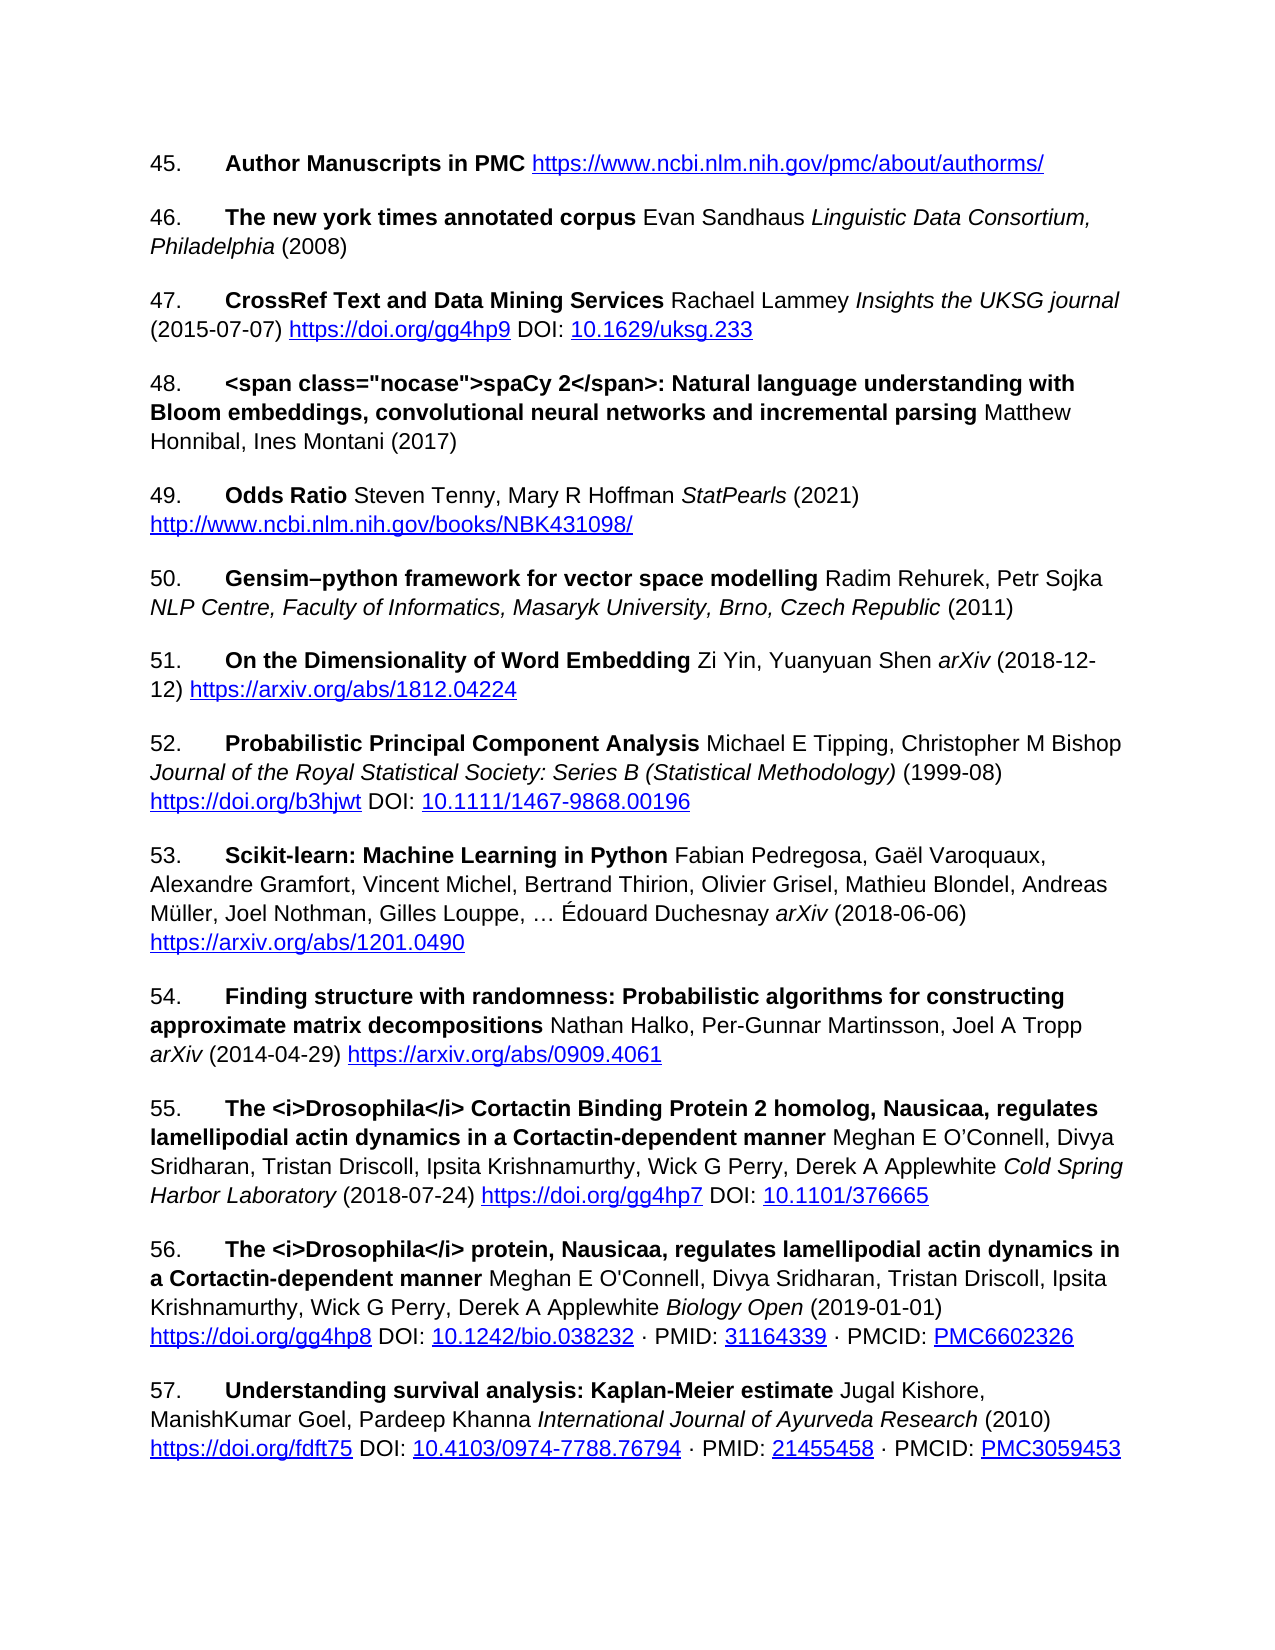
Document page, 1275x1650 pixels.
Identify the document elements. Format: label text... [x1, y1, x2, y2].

text 57. Understanding survival analysis: Kaplan-Meier estimate Jugal Kishore, ManishKumar Goel, Pardeep Khanna International Journal of Ayurveda Research (2010) https://doi.org/fdft75 DOI: 10.4103/0974-7788.76794 · PMID: 21455458 · PMCID: PMC3059453 [150, 1377, 1125, 1461]
text 47. CrossRef Text and Data Mining Services Rachael Lammey Insights the UKSG journal (2015-07-07) https://doi.org/gg4hp9 DOI: 10.1629/uksg.233 [150, 287, 1125, 342]
text 54. Finding structure with randomness: Probabilistic algorithms for constructing approximate matrix decompositions Nathan Halko, Per-Gunnar Martinsson, Joel A Tropp arXiv (2014-04-29) https://arxiv.org/abs/0909.4061 [150, 983, 1125, 1067]
text 53. Scikit-learn: Machine Learning in Python Fabian Pedregosa, Gaël Varoquaux, Alexandre Gramfort, Vincent Michel, Bertrand Thirion, Olivier Grisel, Mathieu Blondel, Andreas Müller, Joel Nothman, Gilles Louppe, … Édouard Duchesnay arXiv (2018-06-06) https://arxiv.org/abs/1201.0490 [150, 842, 1125, 956]
text 56. The <i>Drosophila</i> protein, Nausicaa, regulates lamellipodial actin dynamics in a Cortactin-dependent manner Meghan E O'Connell, Divya Sridharan, Tristan Driscoll, Ipsita Krishnamurthy, Wick G Perry, Derek A Applewhite Biology Open (2019-01-01) https://doi.org/gg4hp8 DOI: 10.1242/bio.038232 · PMID: 31164339 · PMCID: PMC6602326 [150, 1236, 1125, 1349]
text 49. Odds Ratio Steven Tenny, Mary R Hoffman StatPearls (2021) http://www.ncbi.nlm.nih.gov/books/NBK431098/ [150, 482, 1125, 537]
text 50. Gensim–python framework for vector space modelling Radim Rehurek, Petr Sojka NLP Centre, Faculty of Informatics, Masaryk University, Brno, Czech Republic (2011) [150, 564, 1125, 620]
text 48. <span class="nocase">spaCy 2</span>: Natural language understanding with Bloom embeddings, convolutional neural networks and incremental parsing Matthew Honnibal, Ines Montani (2017) [150, 370, 1125, 454]
text 46. The new york times annotated corpus Evan Sandhaus Linguistic Data Consortium, Philadelphia (2008) [150, 204, 1125, 259]
text 52. Probabilistic Principal Component Analysis Michael E Tipping, Christopher M Bishop Journal of the Royal Statistical Society: Series B (Statistical Methodology) (1999-08) https://doi.org/b3hjwt DOI: 10.1111/1467-9868.00196 [150, 730, 1125, 815]
text 55. The <i>Drosophila</i> Cortactin Binding Protein 2 homolog, Nausicaa, regulates lamellipodial actin dynamics in a Cortactin-dependent manner Meghan E O’Connell, Divya Sridharan, Tristan Driscoll, Ipsita Krishnamurthy, Wick G Perry, Derek A Applewhite Cold Spring Harbor Laboratory (2018-07-24) https://doi.org/gg4hp7 DOI: 10.1101/376665 [150, 1095, 1125, 1208]
text 45. Author Manuscripts in PMC https://www.ncbi.nlm.nih.gov/pmc/about/authorms/ [150, 150, 1125, 176]
text 51. On the Dimensionality of Word Embedding Zi Yin, Yuanyuan Shen arXiv (2018-12-12) https://arxiv.org/abs/1812.04224 [150, 647, 1125, 703]
